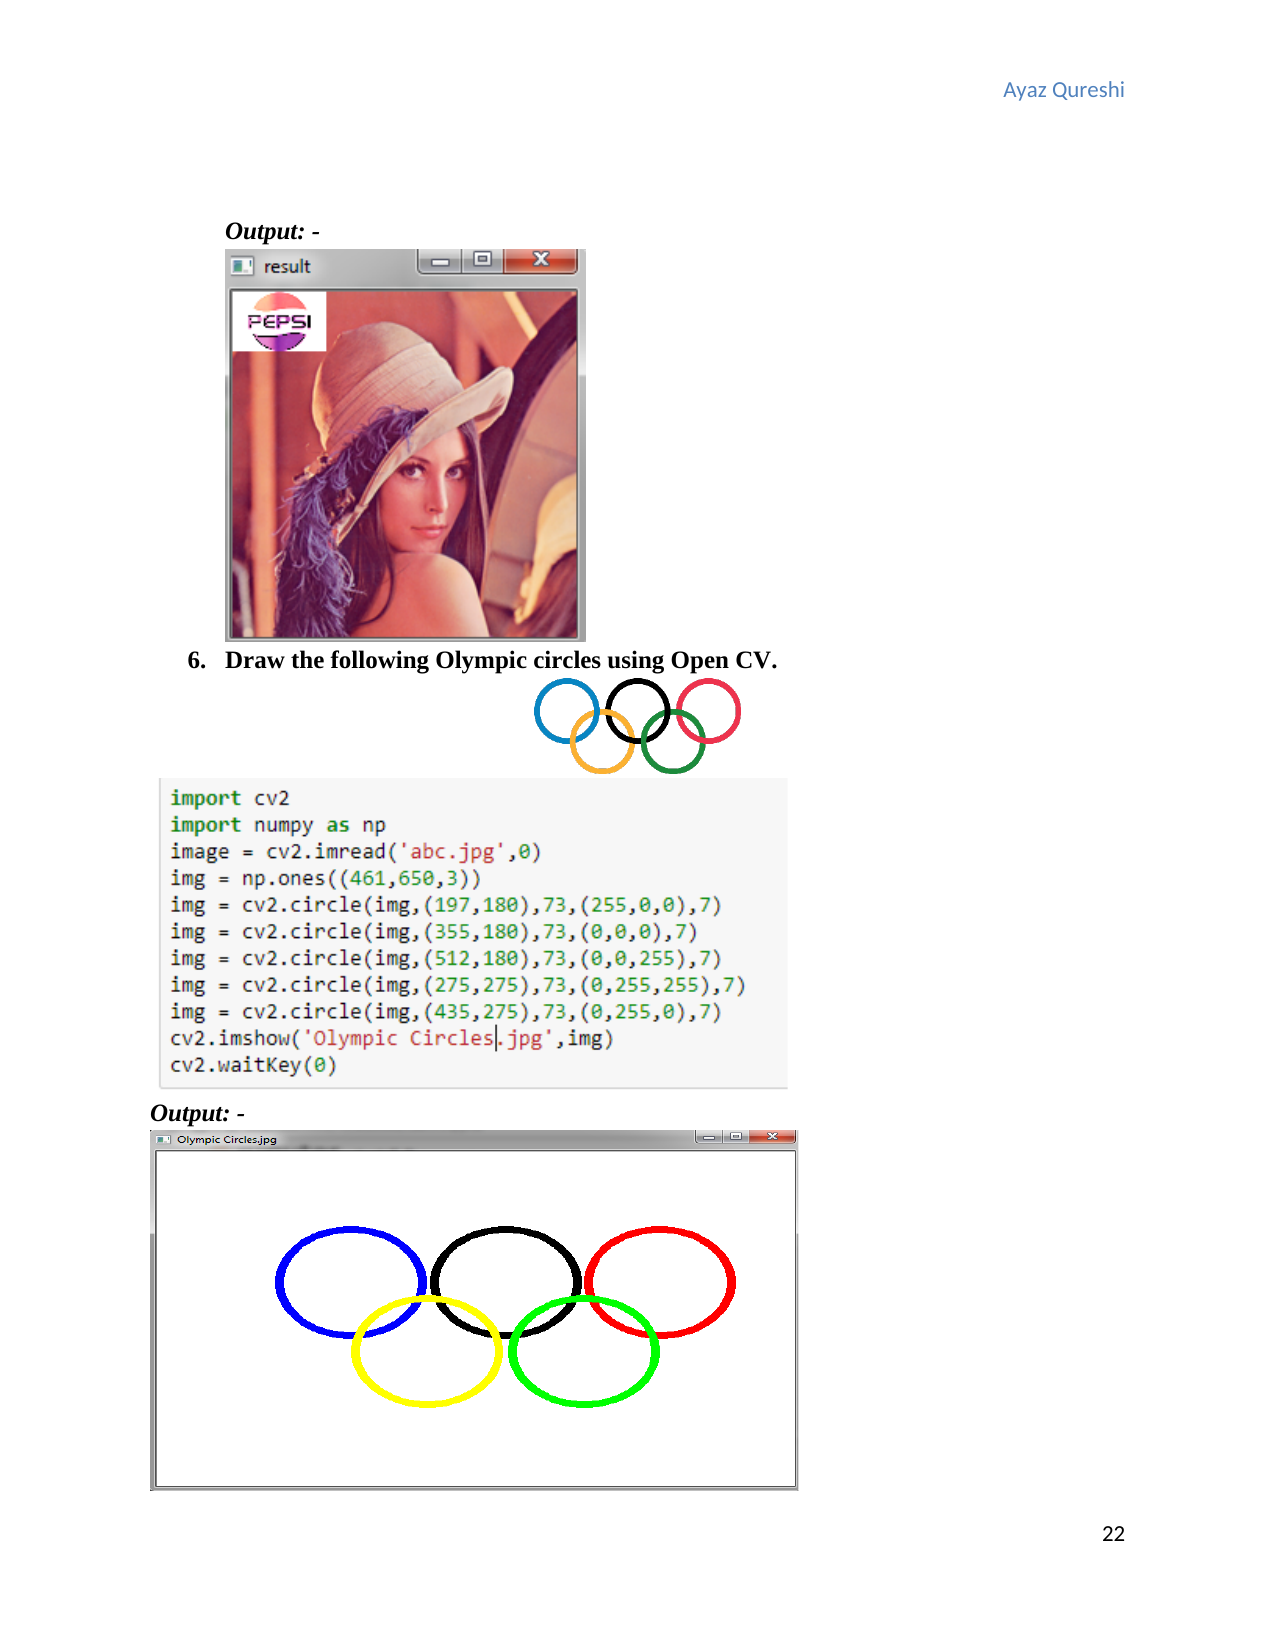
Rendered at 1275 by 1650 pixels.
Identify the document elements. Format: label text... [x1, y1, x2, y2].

picture [150, 1130, 799, 1491]
picture [534, 678, 559, 703]
list Output: - [225, 216, 1125, 245]
list Draw the following Olympic circles using Open CV. [187, 645, 1125, 674]
picture [150, 778, 788, 1094]
picture [534, 678, 741, 774]
text Output: - [150, 1098, 1125, 1127]
picture [225, 249, 586, 642]
